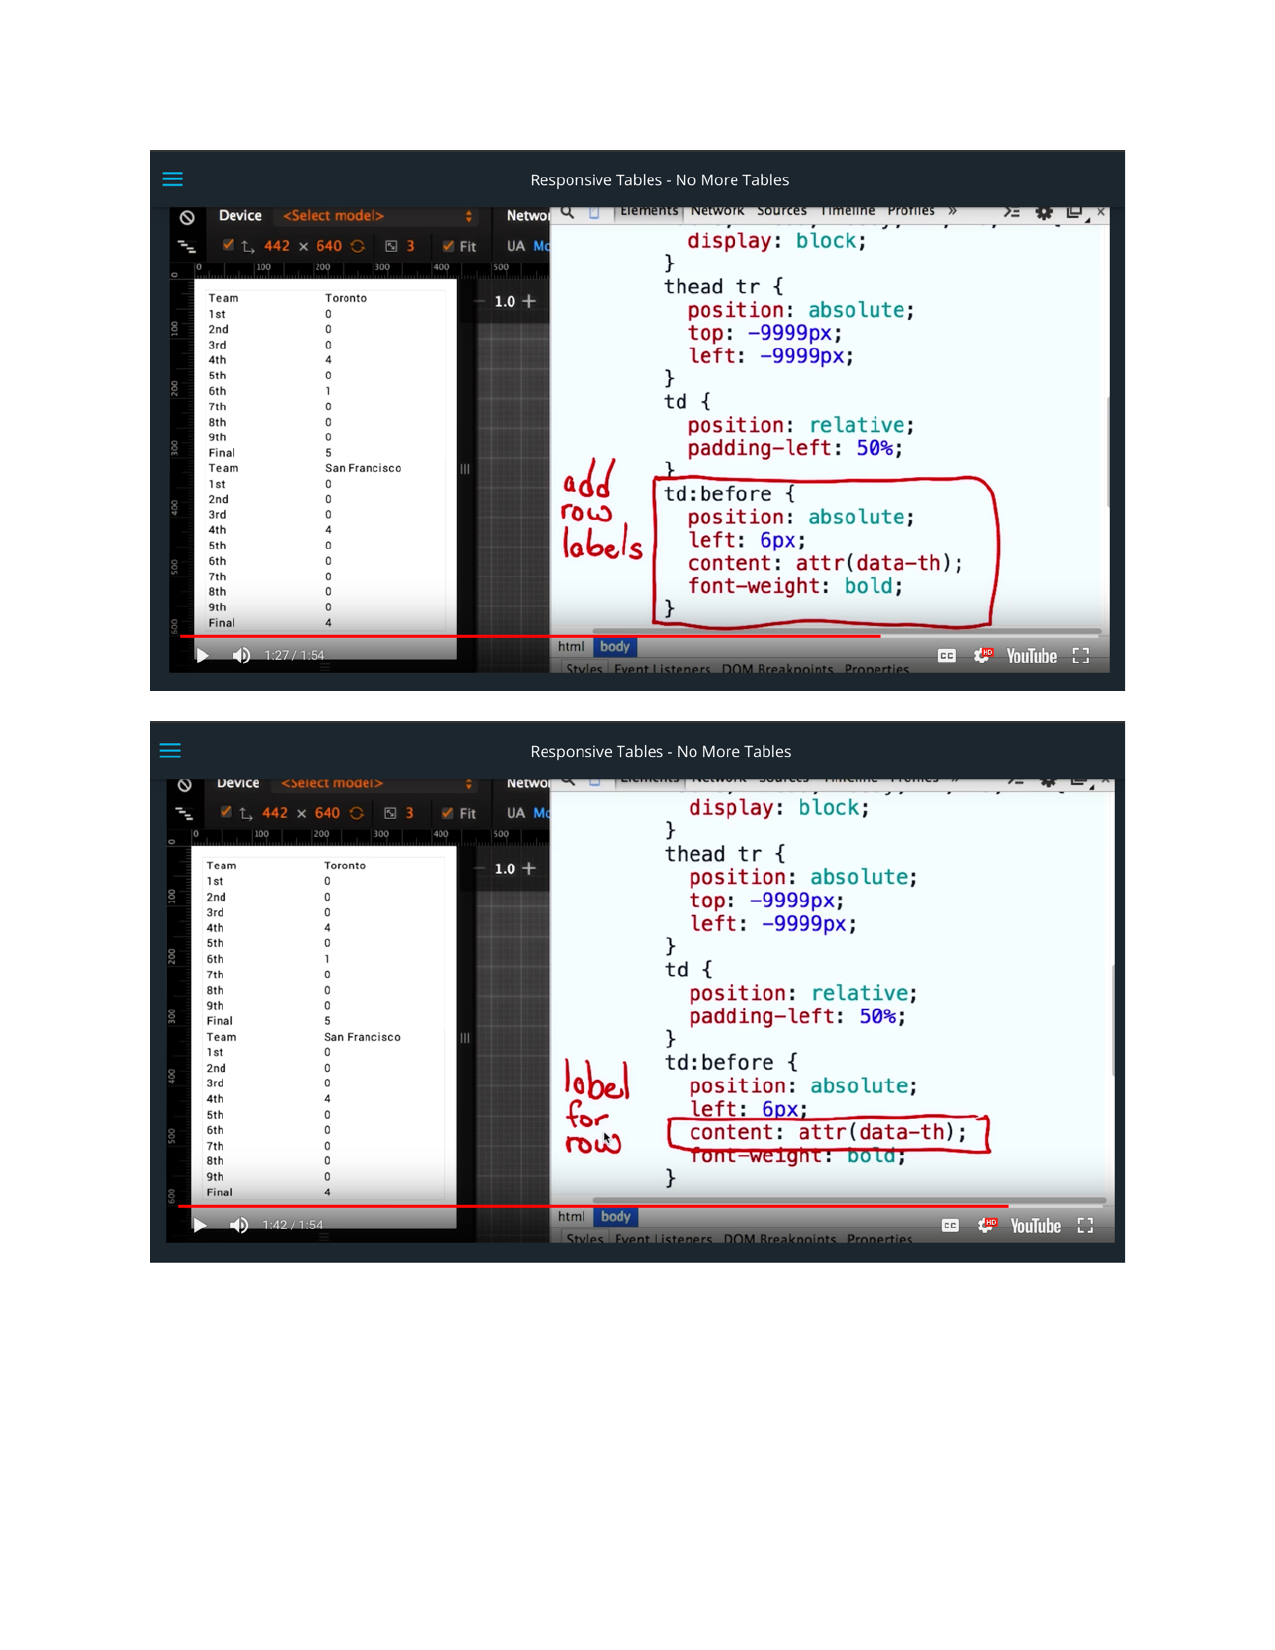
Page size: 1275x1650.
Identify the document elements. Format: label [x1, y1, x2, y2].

picture [150, 150, 1125, 691]
picture [150, 721, 1125, 1264]
